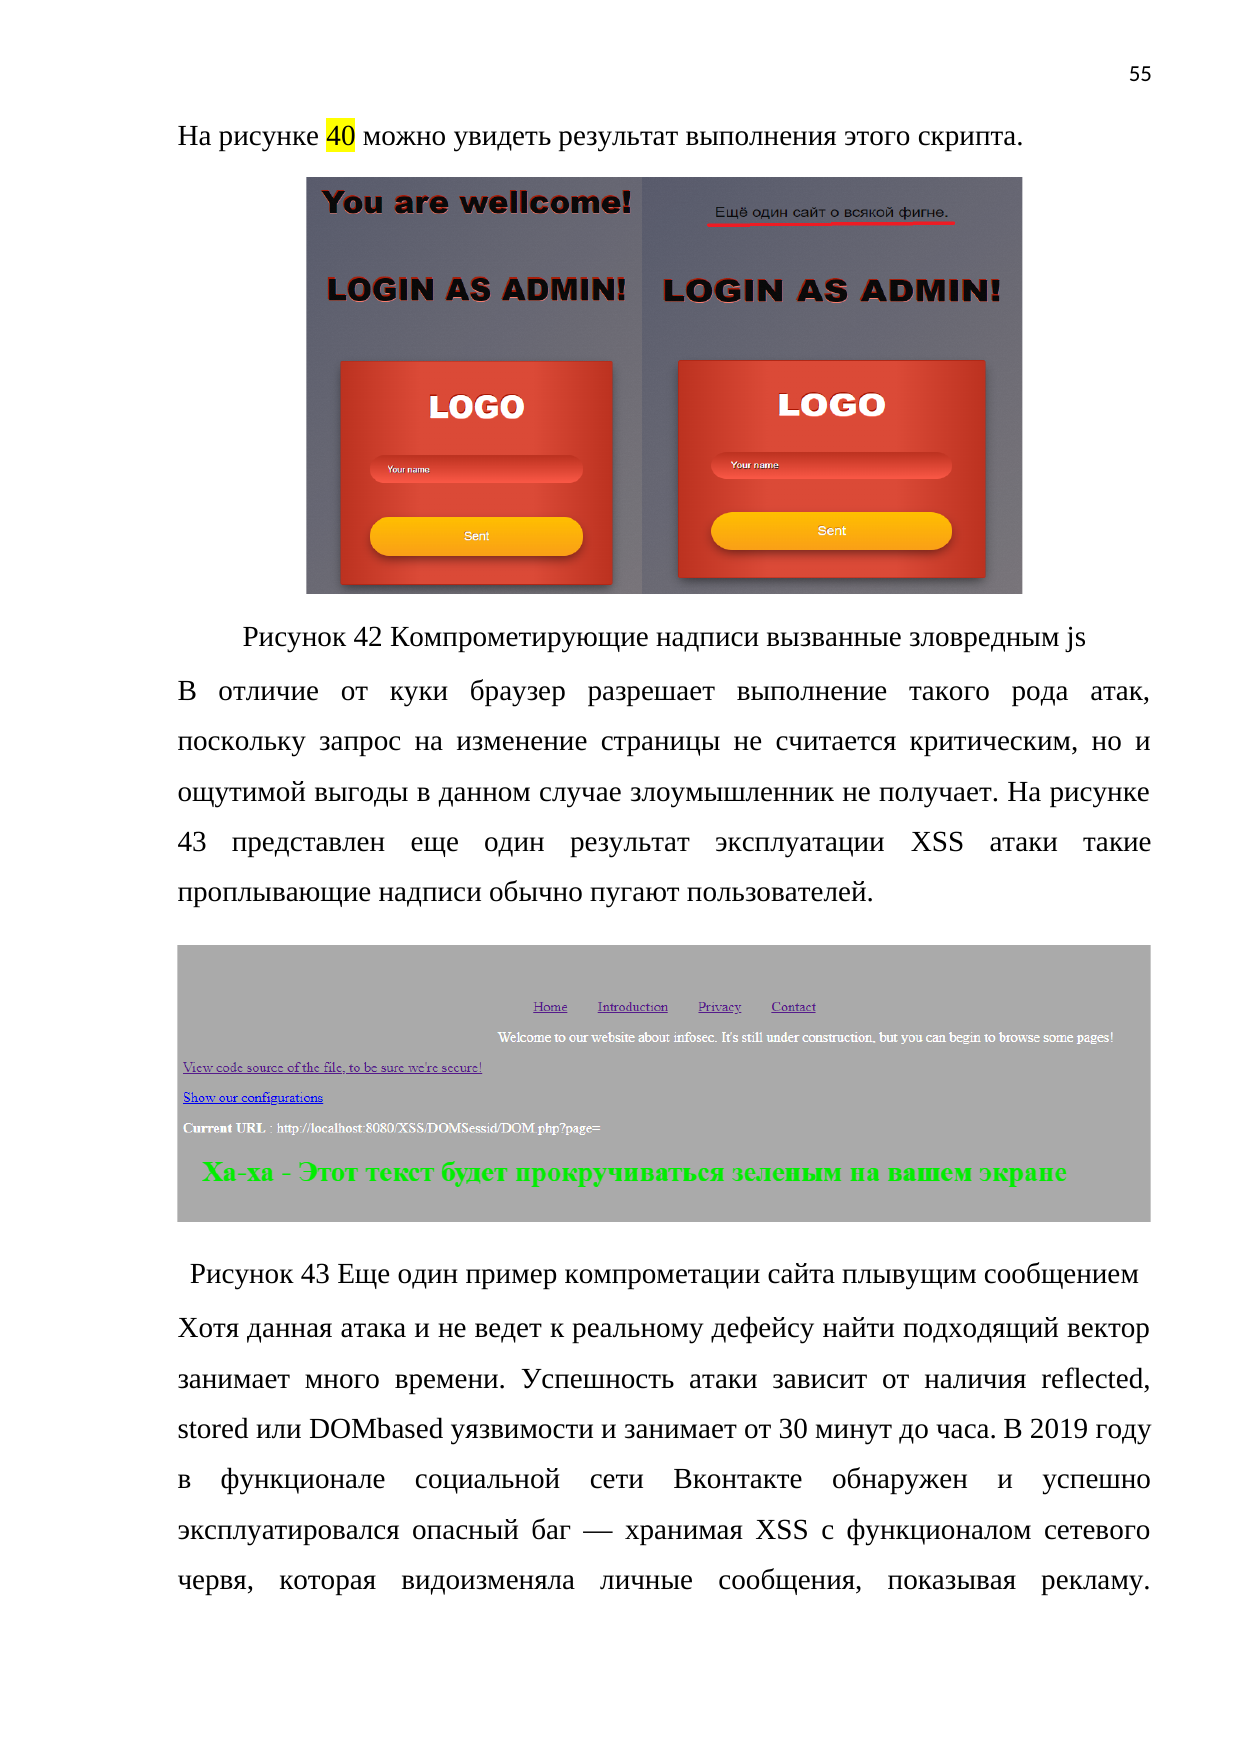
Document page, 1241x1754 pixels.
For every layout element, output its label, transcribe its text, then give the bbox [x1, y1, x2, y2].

text На рисунке 40 можно увидеть результат выполнения этого скрипта. [355, 118, 1152, 152]
text В отличие от куки браузер разрешает выполнение такого рода атак, поскольку запрос на изменение страницы не считается критическим, но и ощутимой выгоды в данном случае злоумышленник не получает. На рисунке 43 представлен еще один результат эксплуатации XSS атаки такие проплывающие надписи обычно пугают пользователей. [177, 673, 1152, 908]
text Рисунок 43 Еще один пример компрометации сайта плывущим сообщением [177, 1256, 1152, 1290]
picture [177, 945, 1151, 1222]
picture [306, 177, 1023, 594]
text Рисунок 42 Компрометирующие надписи вызванные зловредным js [177, 619, 1152, 652]
text На рисунке 40 можно увидеть результат выполнения этого скрипта. [177, 118, 326, 152]
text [177, 1311, 1152, 1596]
